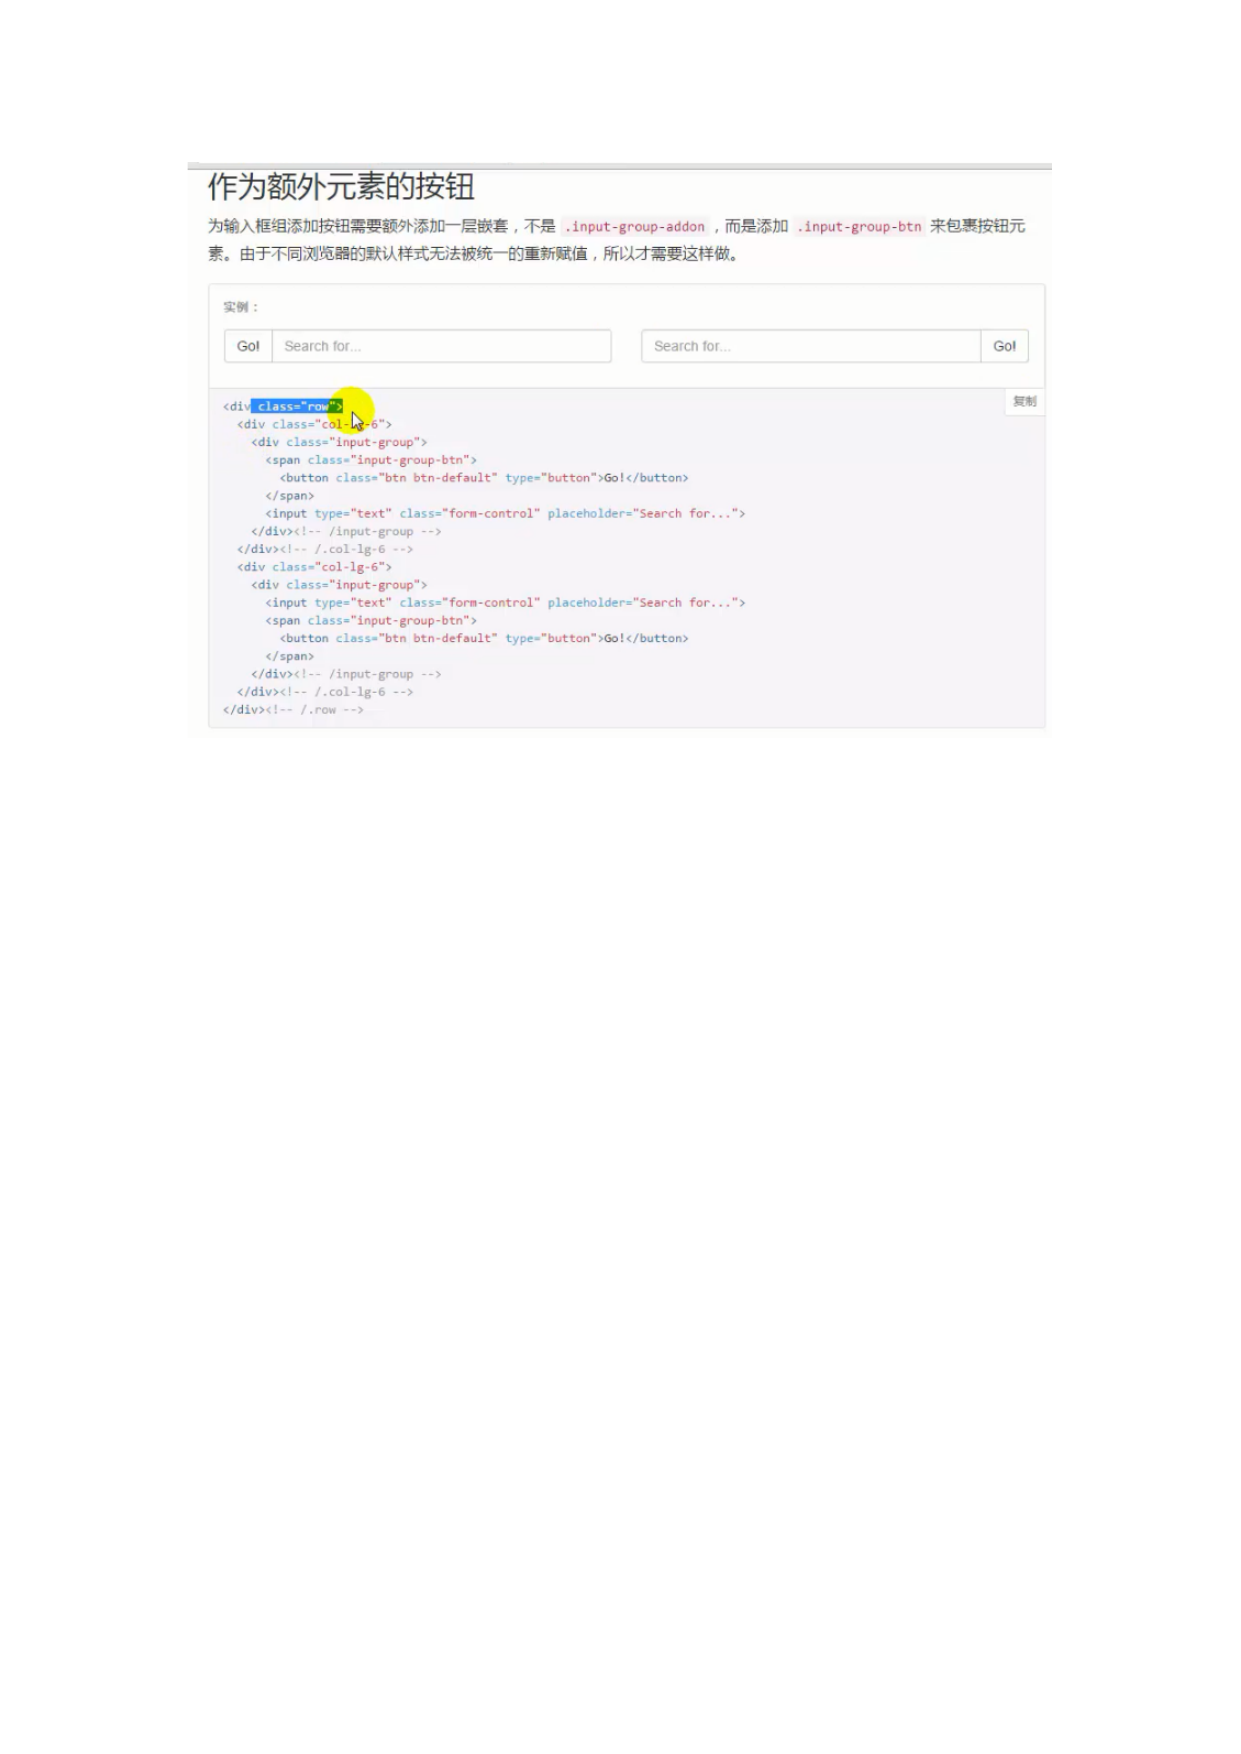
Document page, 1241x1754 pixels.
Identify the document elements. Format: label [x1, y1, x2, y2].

picture [187, 162, 1052, 738]
